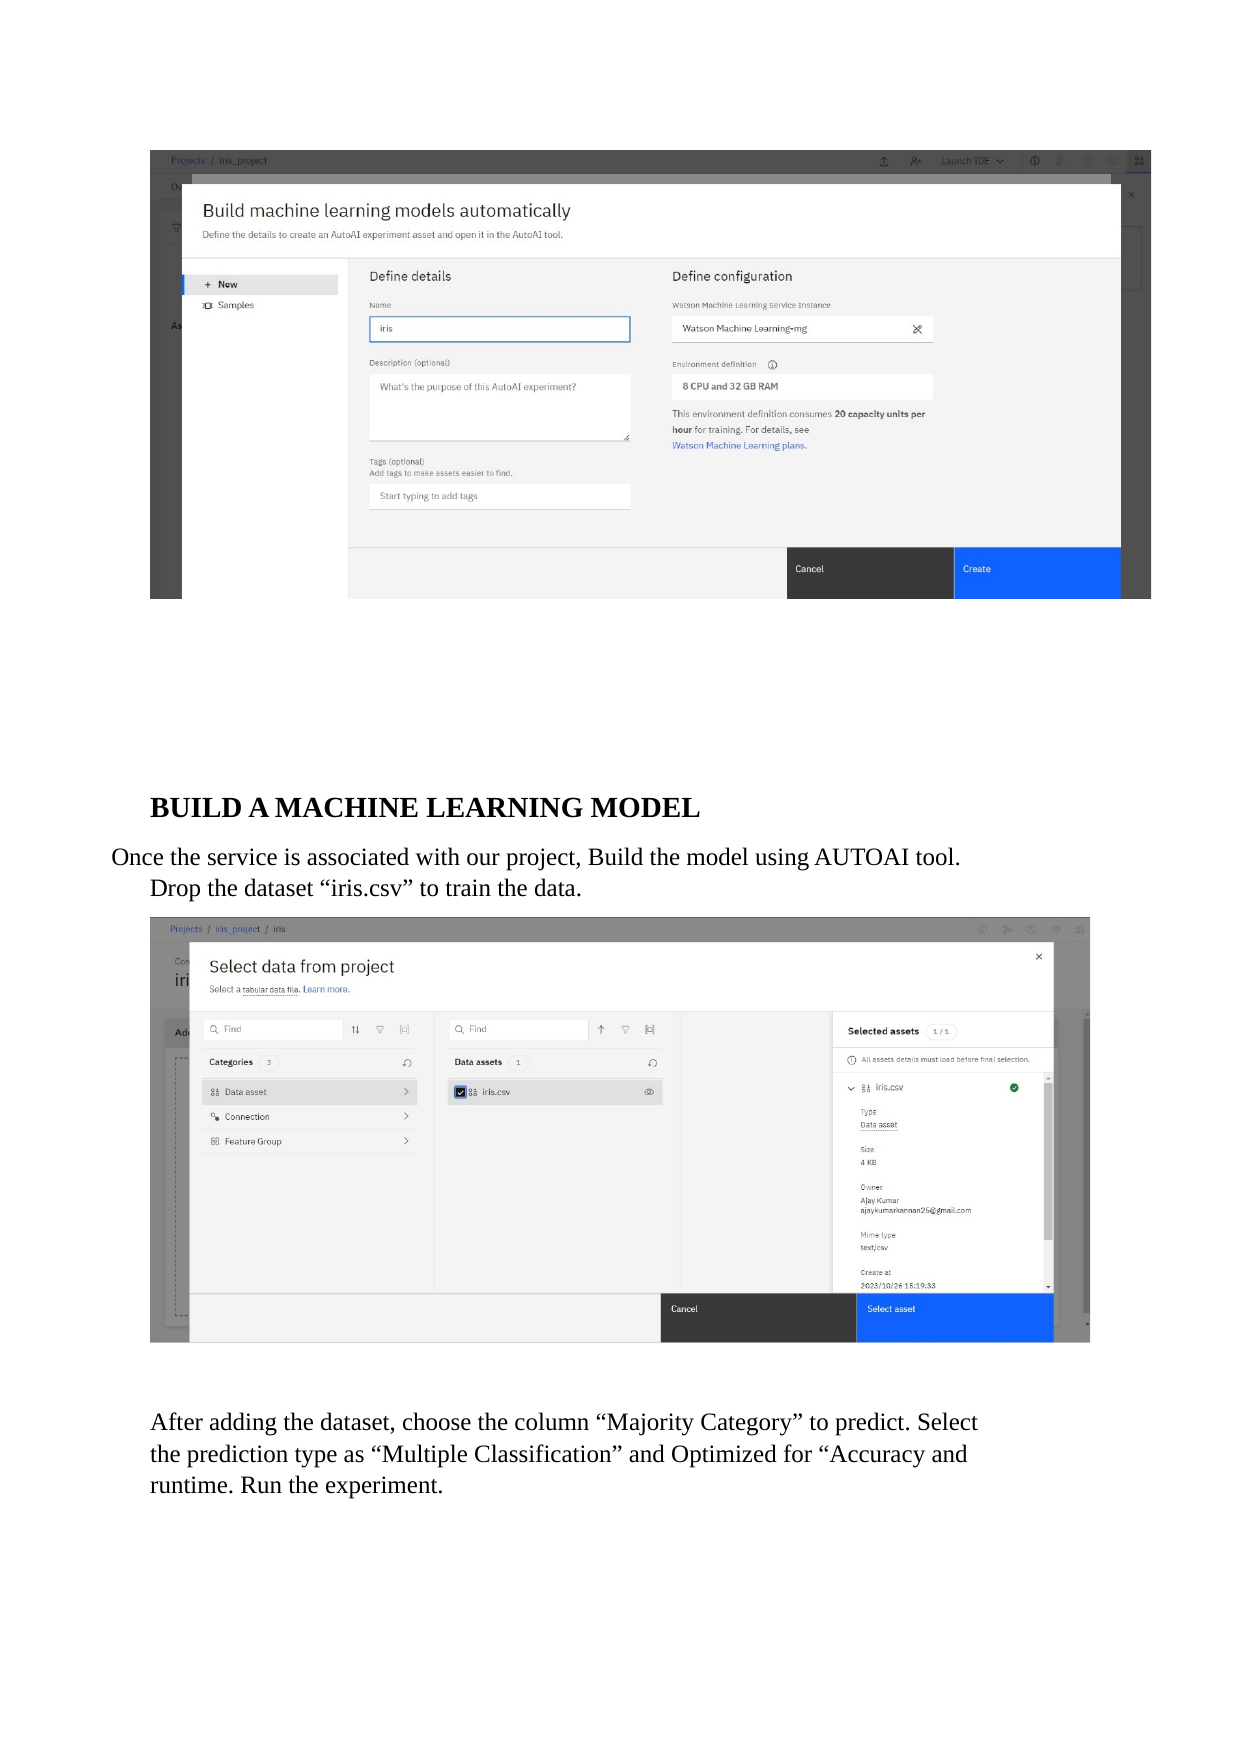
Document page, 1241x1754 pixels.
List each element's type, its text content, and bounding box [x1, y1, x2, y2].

text After adding the dataset, choose the column “Majority Category” to predict. Select the prediction type as “Multiple Classification” and Optimized for “Accuracy and runtime. Run the experiment. [150, 1407, 1007, 1499]
subtitle BUILD A MACHINE LEARNING MODEL [150, 790, 1090, 824]
picture [150, 150, 1152, 599]
text Once the service is associated with our project, Build the model using AUTOAI tool. Drop the dataset “iris.csv” to train the data. [111, 842, 992, 902]
picture [150, 917, 1091, 1343]
